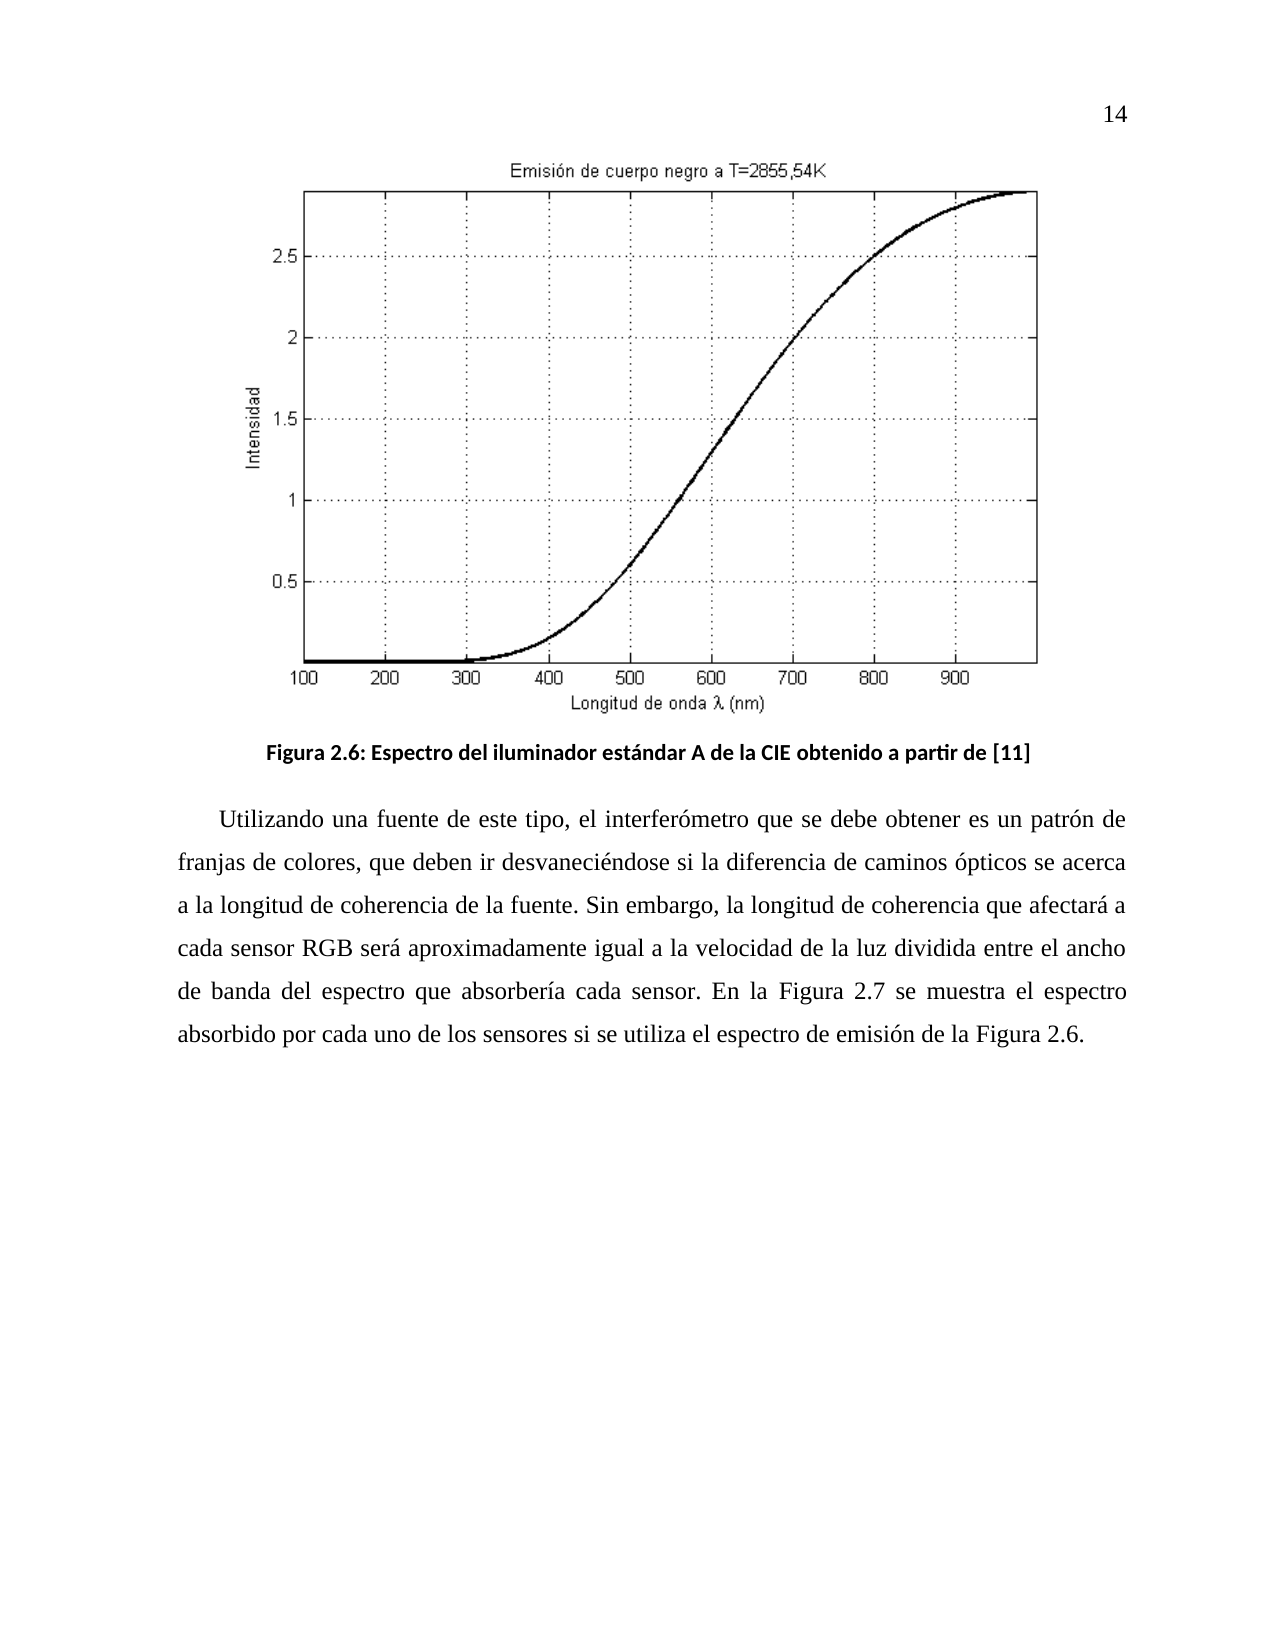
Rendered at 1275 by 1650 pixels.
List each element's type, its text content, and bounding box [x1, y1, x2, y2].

picture [238, 147, 1059, 726]
